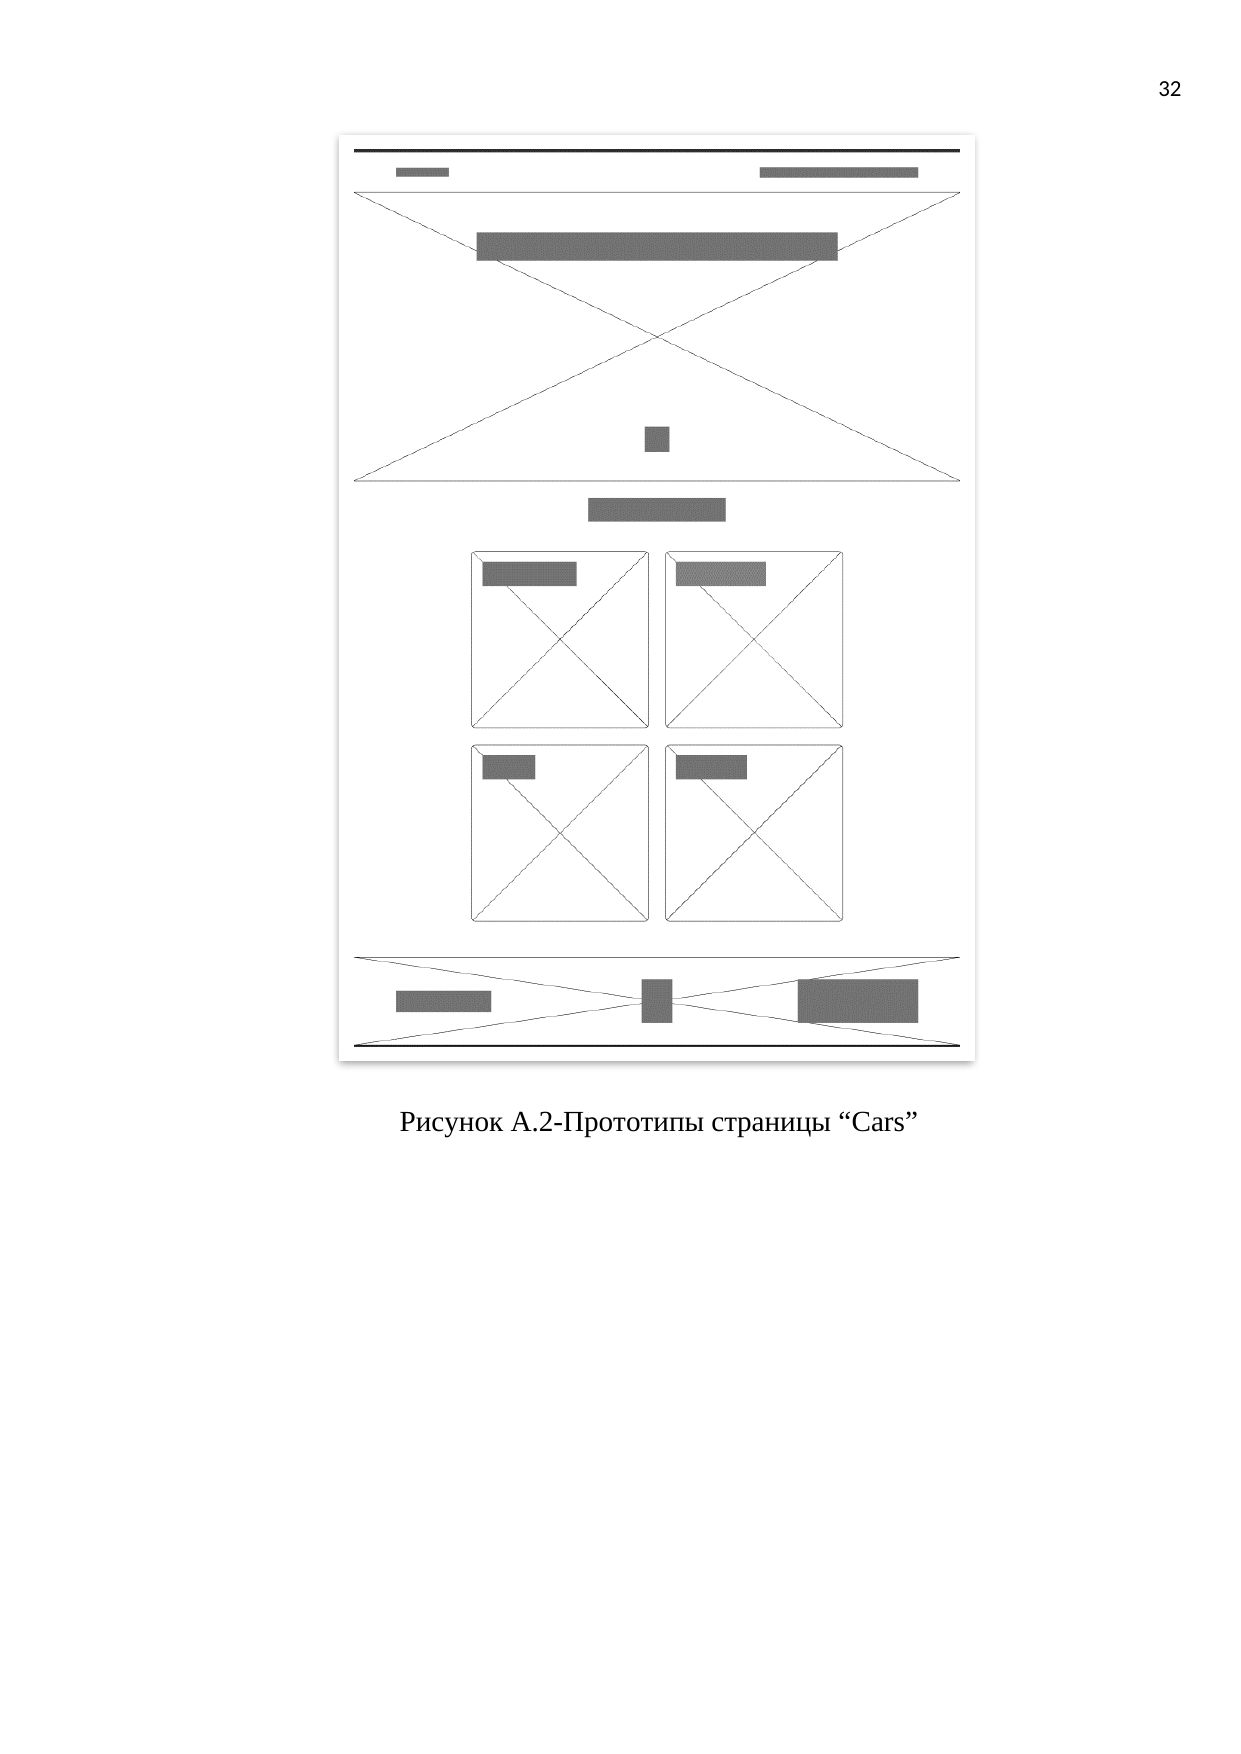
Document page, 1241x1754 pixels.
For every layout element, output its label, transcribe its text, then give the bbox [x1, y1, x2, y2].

picture [354, 149, 960, 1047]
text Рисунок А.2-Прототипы страницы “Cars” [136, 1104, 1181, 1137]
